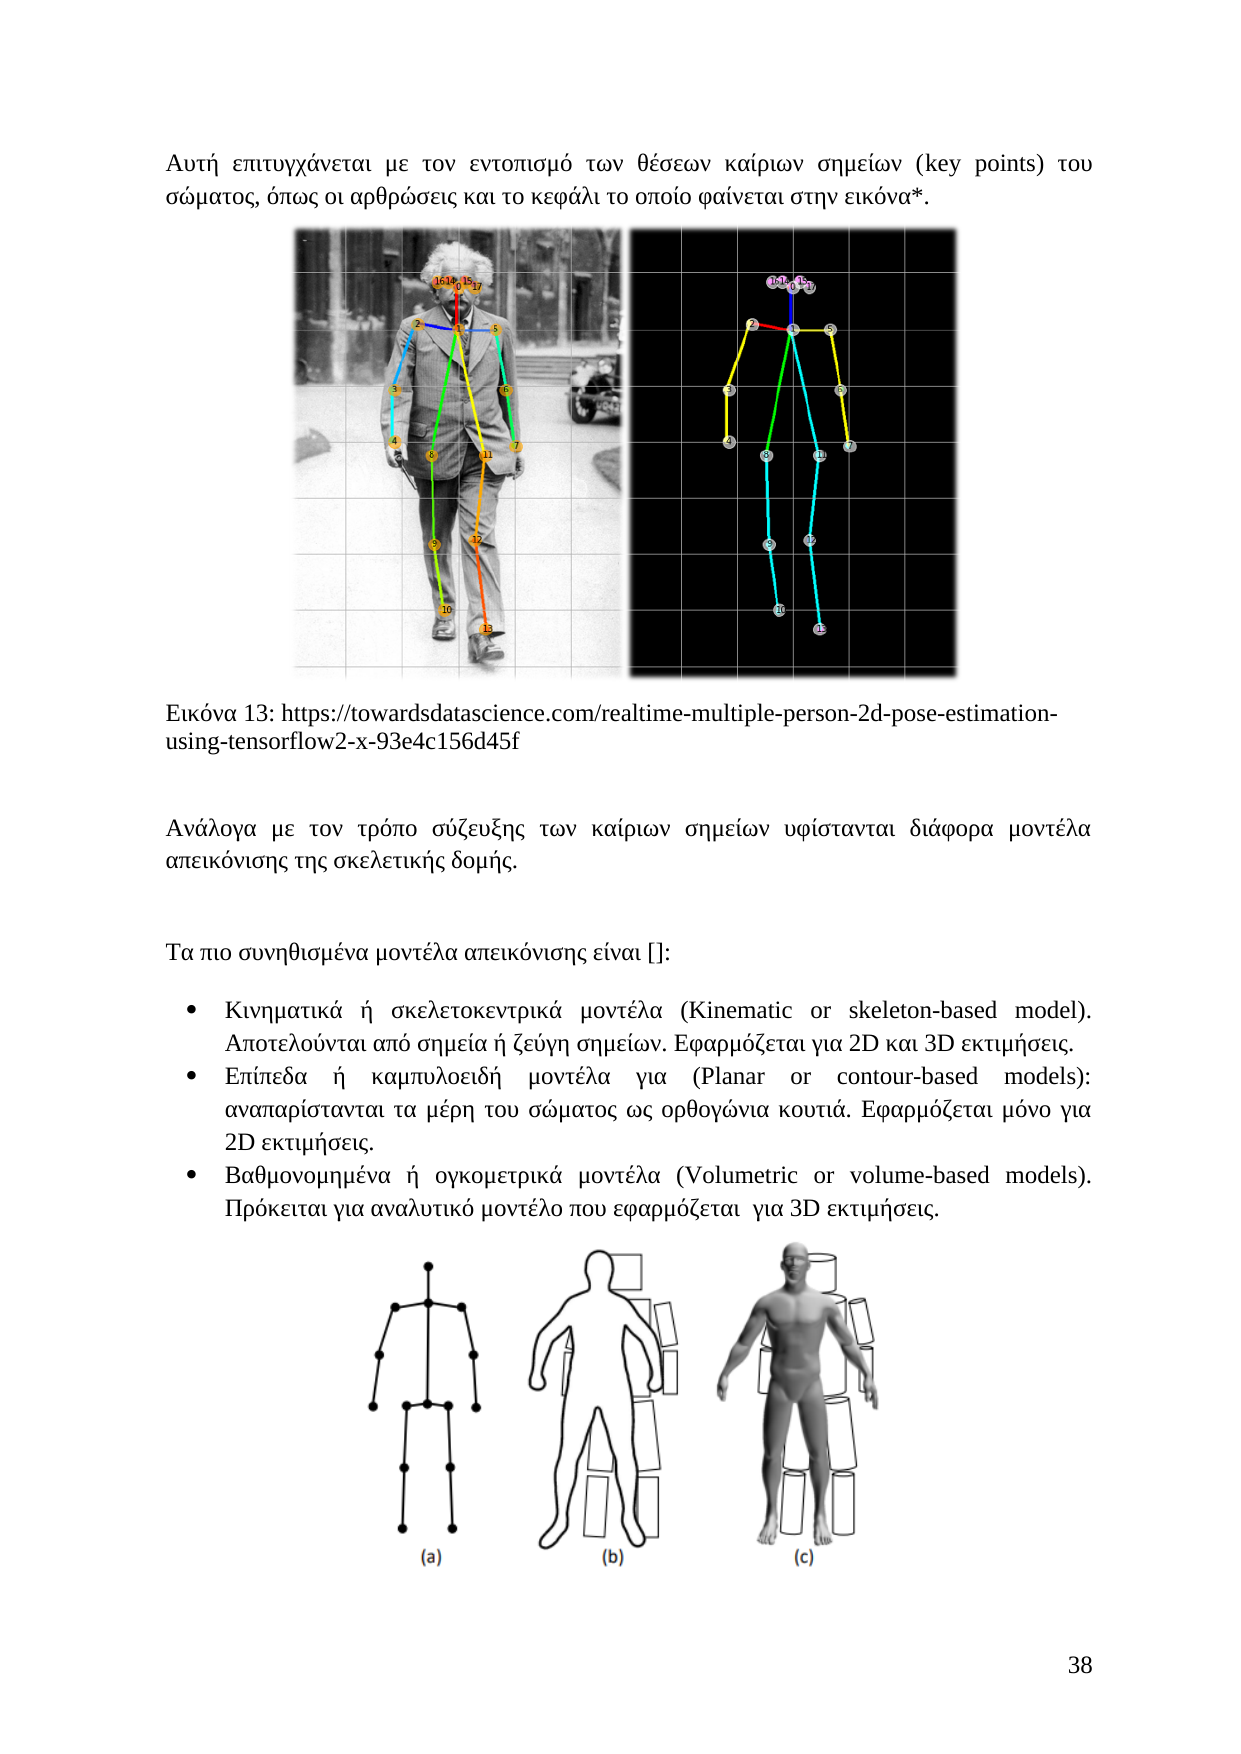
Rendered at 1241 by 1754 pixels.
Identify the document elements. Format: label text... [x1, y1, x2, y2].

text Ανάλογα με τον τρόπο σύζευξης των καίριων σημείων υφίστανται διάφορα μοντέλα απεικόνισης της σκελετικής δομής. [165, 813, 1092, 874]
text Αυτή επιτυγχάνεται με τον εντοπισμό των θέσεων καίριων σημείων (key points) του σώματος, όπως οι αρθρώσεις και το κεφάλι το οποίο φαίνεται στην εικόνα*. [165, 148, 1092, 209]
picture [277, 211, 964, 694]
text Τα πιο συνηθισμένα μοντέλα απεικόνισης είναι []: [165, 937, 1092, 965]
list Βαθμονομημένα ή ογκομετρικά μοντέλα (Volumetric or volume-based models). Πρόκειται για αναλυτικό μοντέλο που εφαρμόζεται για 3D εκτιμήσεις. [187, 1160, 1092, 1222]
picture [345, 1237, 895, 1578]
list Κινηματικά ή σκελετοκεντρικά μοντέλα (Kinematic or skeleton-based model). Αποτελούνται από σημεία ή ζεύγη σημείων. Εφαρμόζεται για 2D και 3D εκτιμήσεις. [187, 995, 1092, 1056]
list Επίπεδα ή καμπυλοειδή μοντέλα για (Planar or contour-based models): αναπαρίστανται τα μέρη του σώματος ως ορθογώνια κουτιά. Εφαρμόζεται μόνο για 2D εκτιμήσεις. [187, 1061, 1092, 1156]
